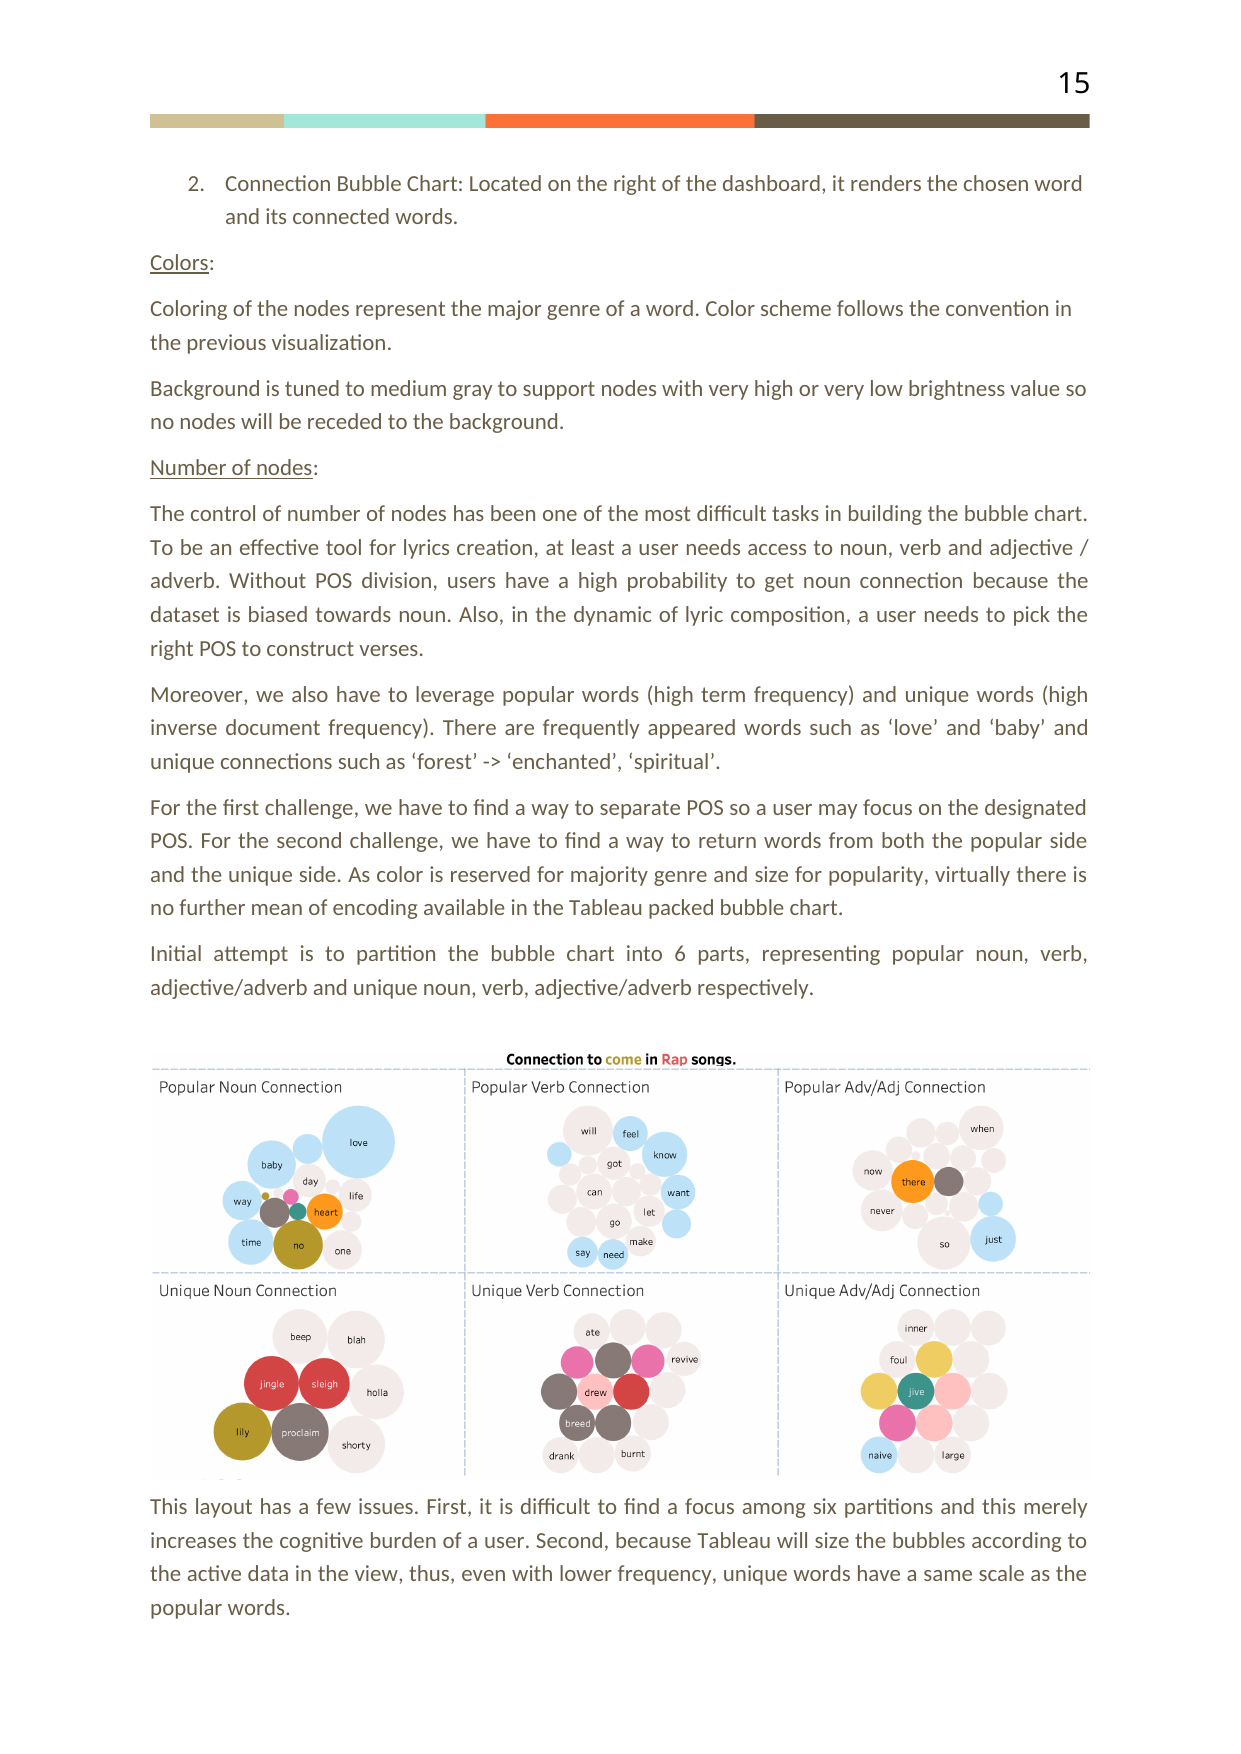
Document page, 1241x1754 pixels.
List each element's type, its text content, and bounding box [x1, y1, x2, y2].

picture [150, 114, 1090, 128]
text Initial attempt is to partition the bubble chart into 6 parts, representing popular noun, verb, adjective/adverb and unique noun, verb, adjective/adverb respectively. [150, 939, 1090, 1001]
text Coloring of the nodes represent the major genre of a word. Color scheme follows the convention in the previous visualization. [150, 294, 1090, 356]
text This layout has a few issues. First, it is difficult to find a focus among six partitions and this merely increases the cognitive burden of a user. Second, because Tableau will size the bubbles according to the active data in the view, thus, even with lower frequency, unique words have a same scale as the popular words. [150, 1492, 1090, 1621]
text Number of nodes: [150, 453, 1090, 482]
text The control of number of nodes has been one of the most difficult tasks in building the bubble chart. To be an effective tool for lyrics creation, at least a user needs access to noun, verb and adjective / adverb. Without POS division, users have a high probability to get noun connection because the dataset is biased towards noun. Also, in the dynamic of lyric composition, a user needs to pick the right POS to construct verses. [150, 499, 1090, 662]
text Moreover, we also have to leverage popular words (high term frequency) and unique words (high inverse document frequency). There are frequently appeared words such as ‘love’ and ‘baby’ and unique connections such as ‘forest’ -> ‘enchanted’, ‘spiritual’. [150, 680, 1090, 775]
picture [150, 1052, 1091, 1480]
list Connection Bubble Chart: Located on the right of the dashboard, it renders the chosen word and its connected words. [187, 169, 1090, 230]
text Background is tuned to medium gray to support nodes with very high or very low brightness value so no nodes will be receded to the background. [150, 374, 1090, 436]
text Colors: [150, 248, 1090, 276]
text For the first challenge, we have to find a way to separate POS so a user may focus on the designated POS. For the second challenge, we have to find a way to return words from both the popular side and the unique side. As color is reserved for majority genre and size for popularity, virtually there is no further mean of encoding available in the Tableau packed bubble chart. [150, 793, 1090, 922]
